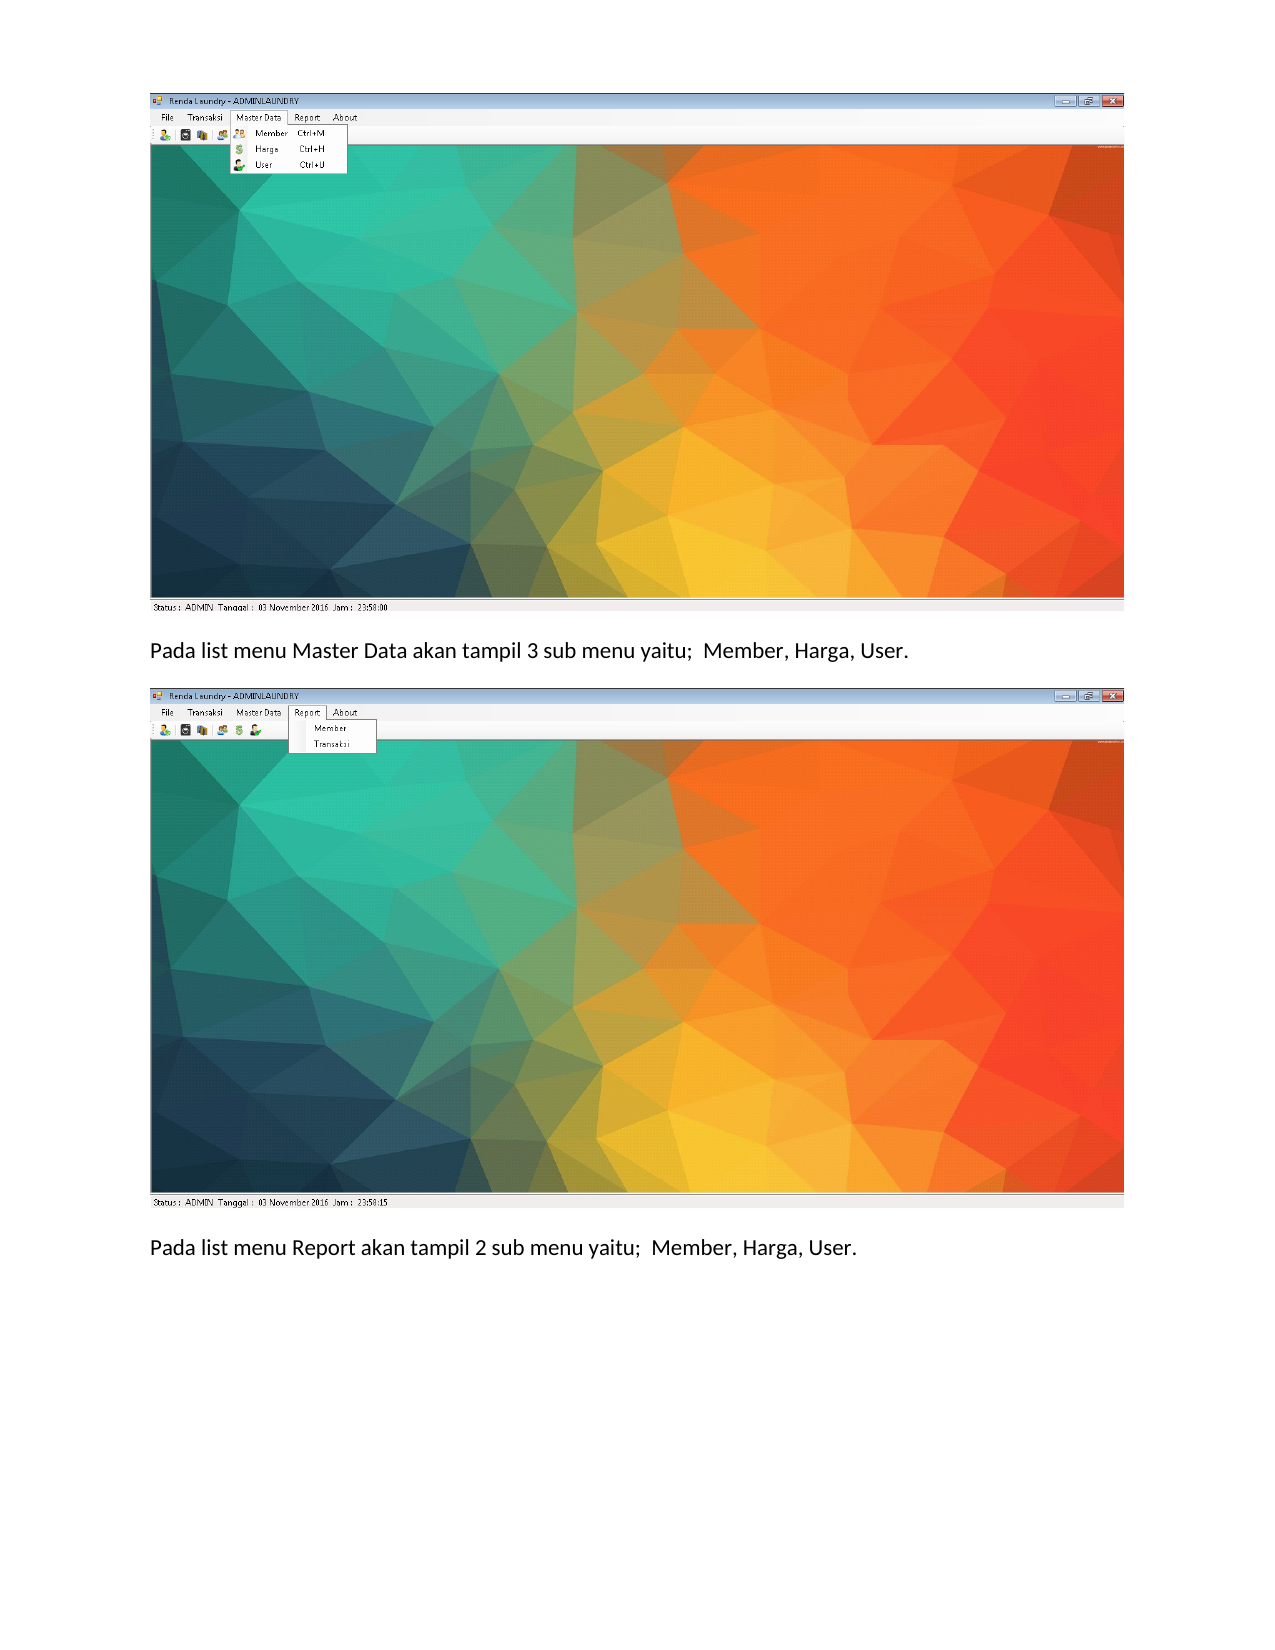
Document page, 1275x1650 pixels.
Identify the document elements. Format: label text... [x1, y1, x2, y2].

text Pada list menu Master Data akan tampil 3 sub menu yaitu; Member, Harga, User. [150, 636, 1125, 664]
picture [150, 688, 1125, 1209]
text Pada list menu Report akan tampil 2 sub menu yaitu; Member, Harga, User. [150, 1233, 1125, 1261]
picture [150, 93, 1125, 611]
